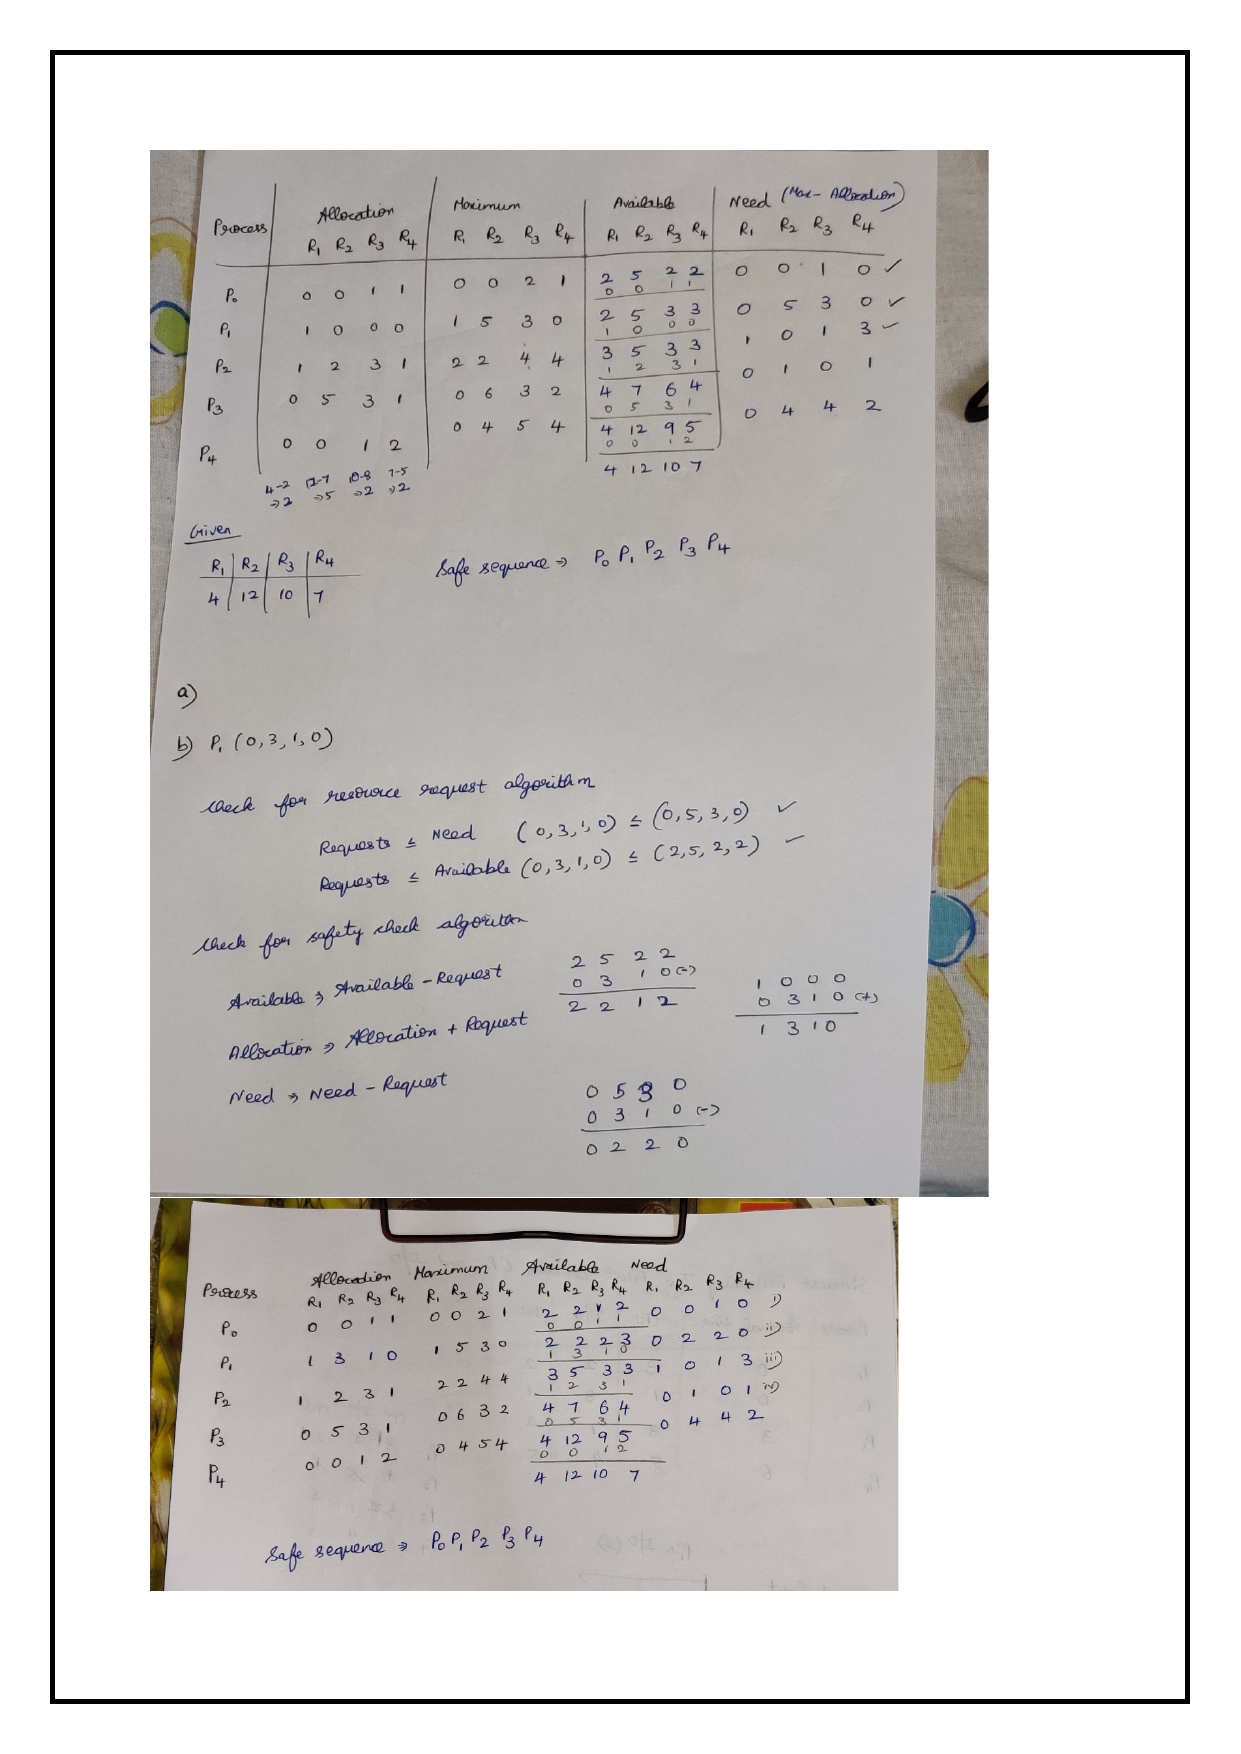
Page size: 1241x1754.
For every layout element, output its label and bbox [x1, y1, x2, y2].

picture [150, 1198, 899, 1591]
picture [150, 150, 989, 1197]
